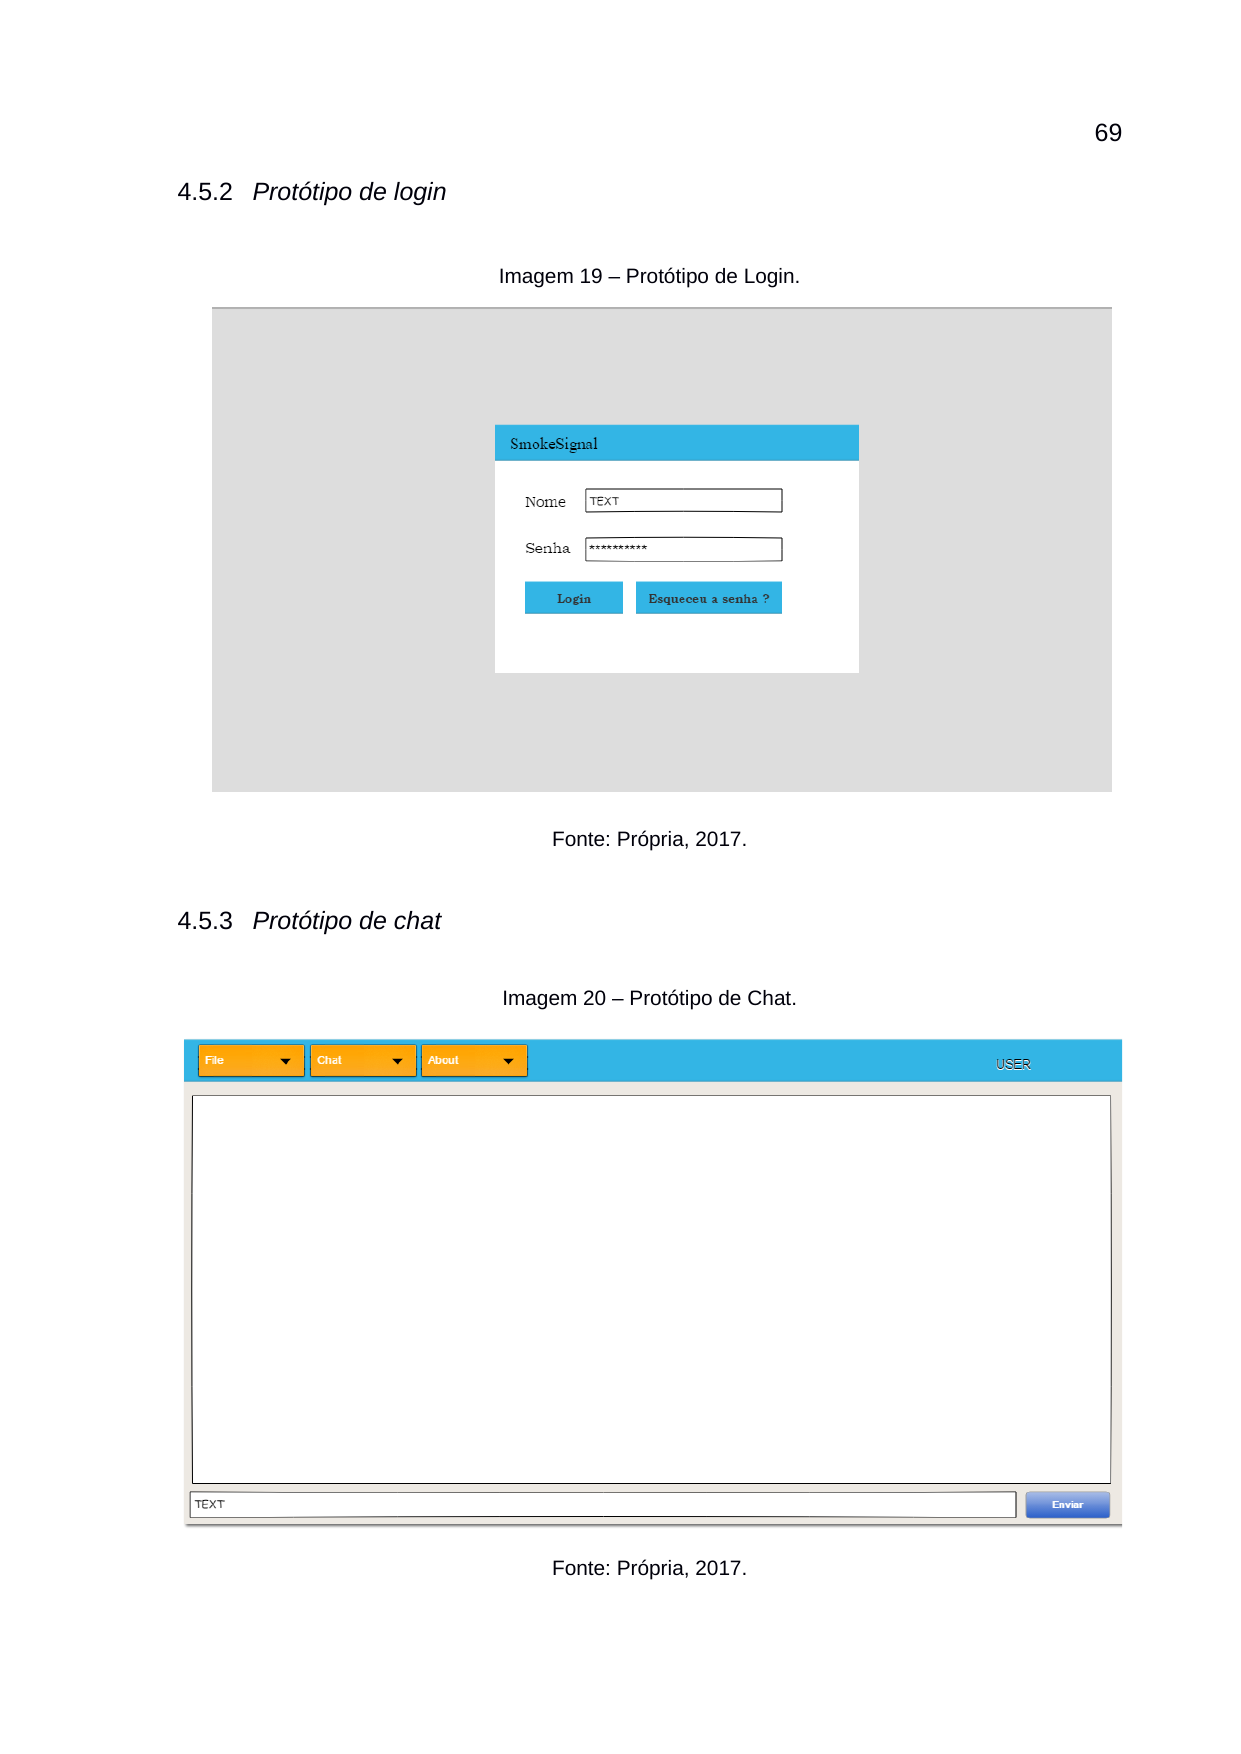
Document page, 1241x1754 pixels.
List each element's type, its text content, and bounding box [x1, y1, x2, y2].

text Fonte: Própria, 2017. [177, 1556, 1122, 1580]
picture [177, 299, 1123, 813]
text Fonte: Própria, 2017. [177, 827, 1122, 851]
picture [177, 1021, 1123, 1542]
text Imagem 19 – Protótipo de Login. [177, 263, 1122, 287]
text Imagem 20 – Protótipo de Chat. [177, 985, 1122, 1009]
subtitle Protótipo de login [177, 177, 1122, 206]
subtitle Protótipo de chat [177, 906, 1122, 935]
